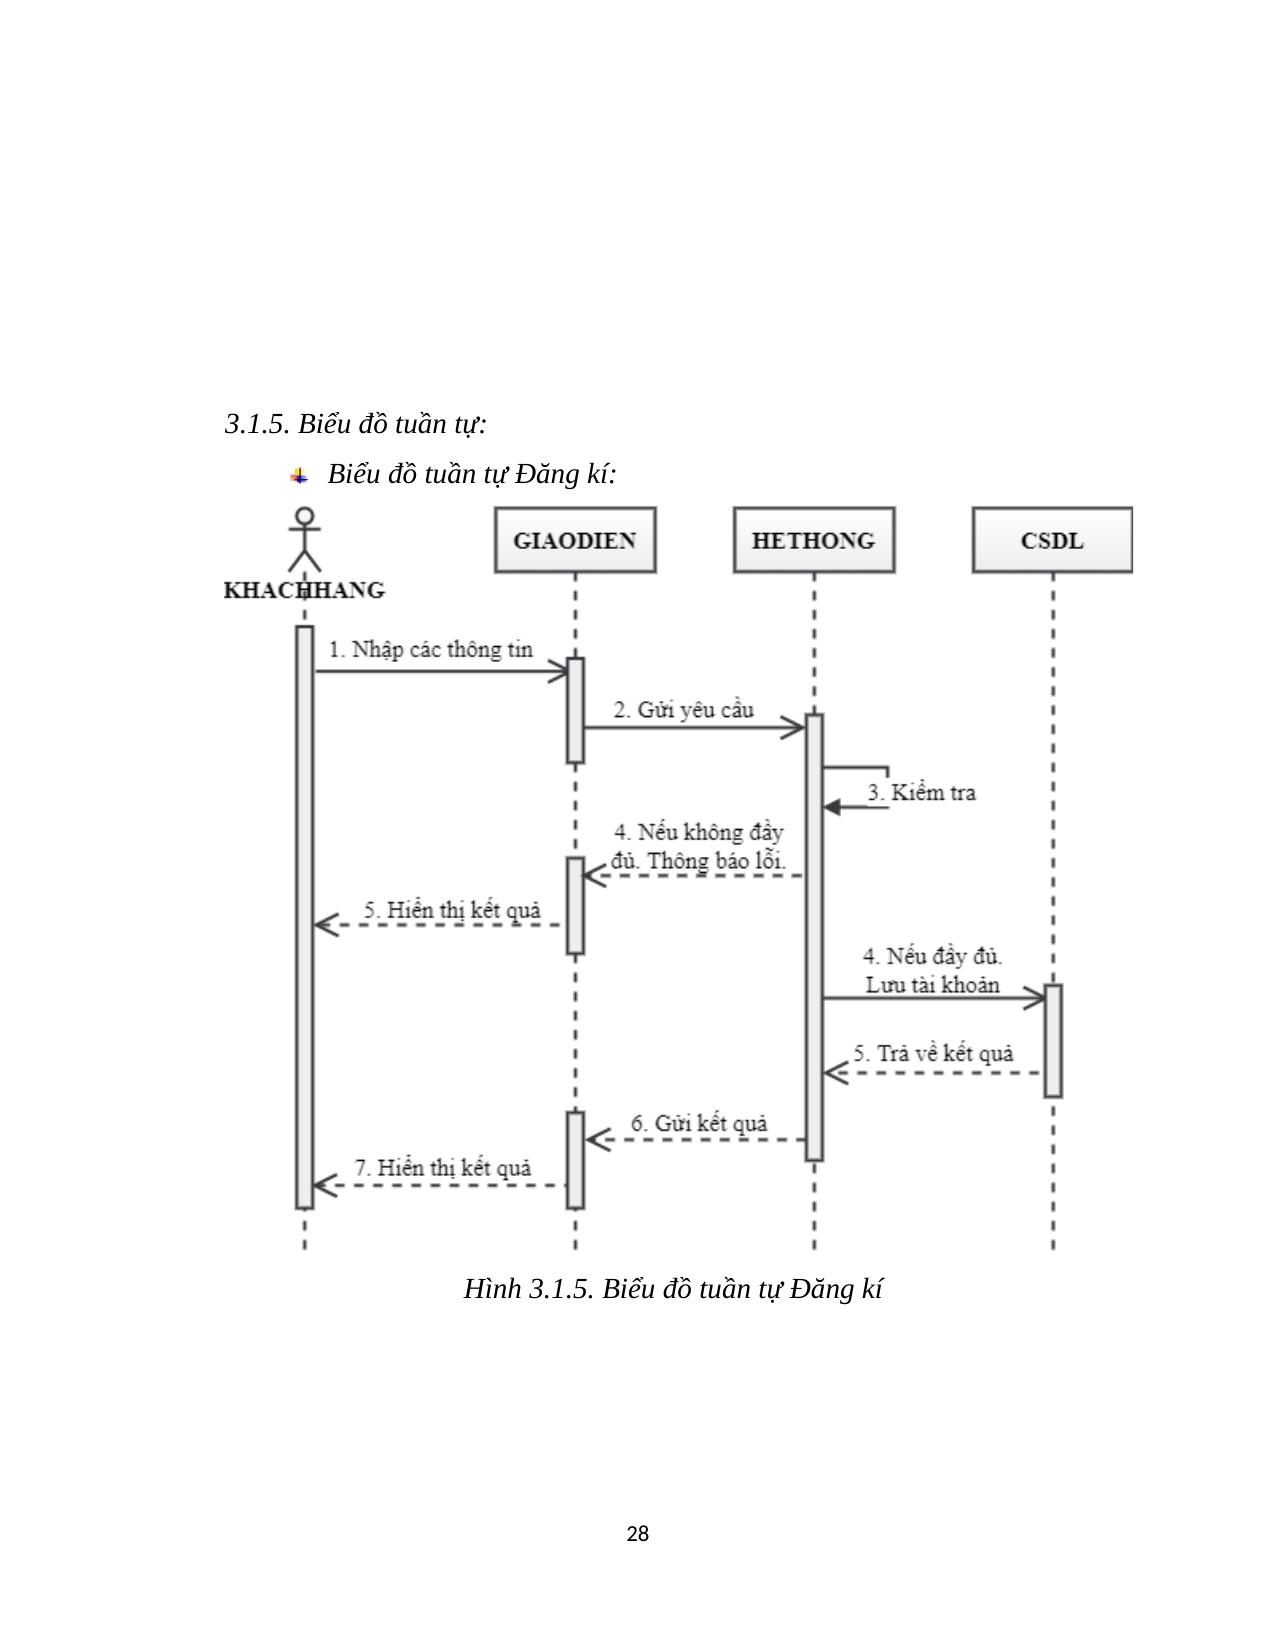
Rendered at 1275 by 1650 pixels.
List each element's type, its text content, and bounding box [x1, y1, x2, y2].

picture [223, 506, 1134, 1257]
subtitle 3.1.5. Biểu đồ tuần tự: [150, 406, 1125, 439]
list Biểu đồ tuần tự Đăng kí: [290, 456, 1125, 489]
list Hình 3.1.5. Biểu đồ tuần tự Đăng kí [224, 1271, 1125, 1304]
picture [290, 466, 308, 484]
